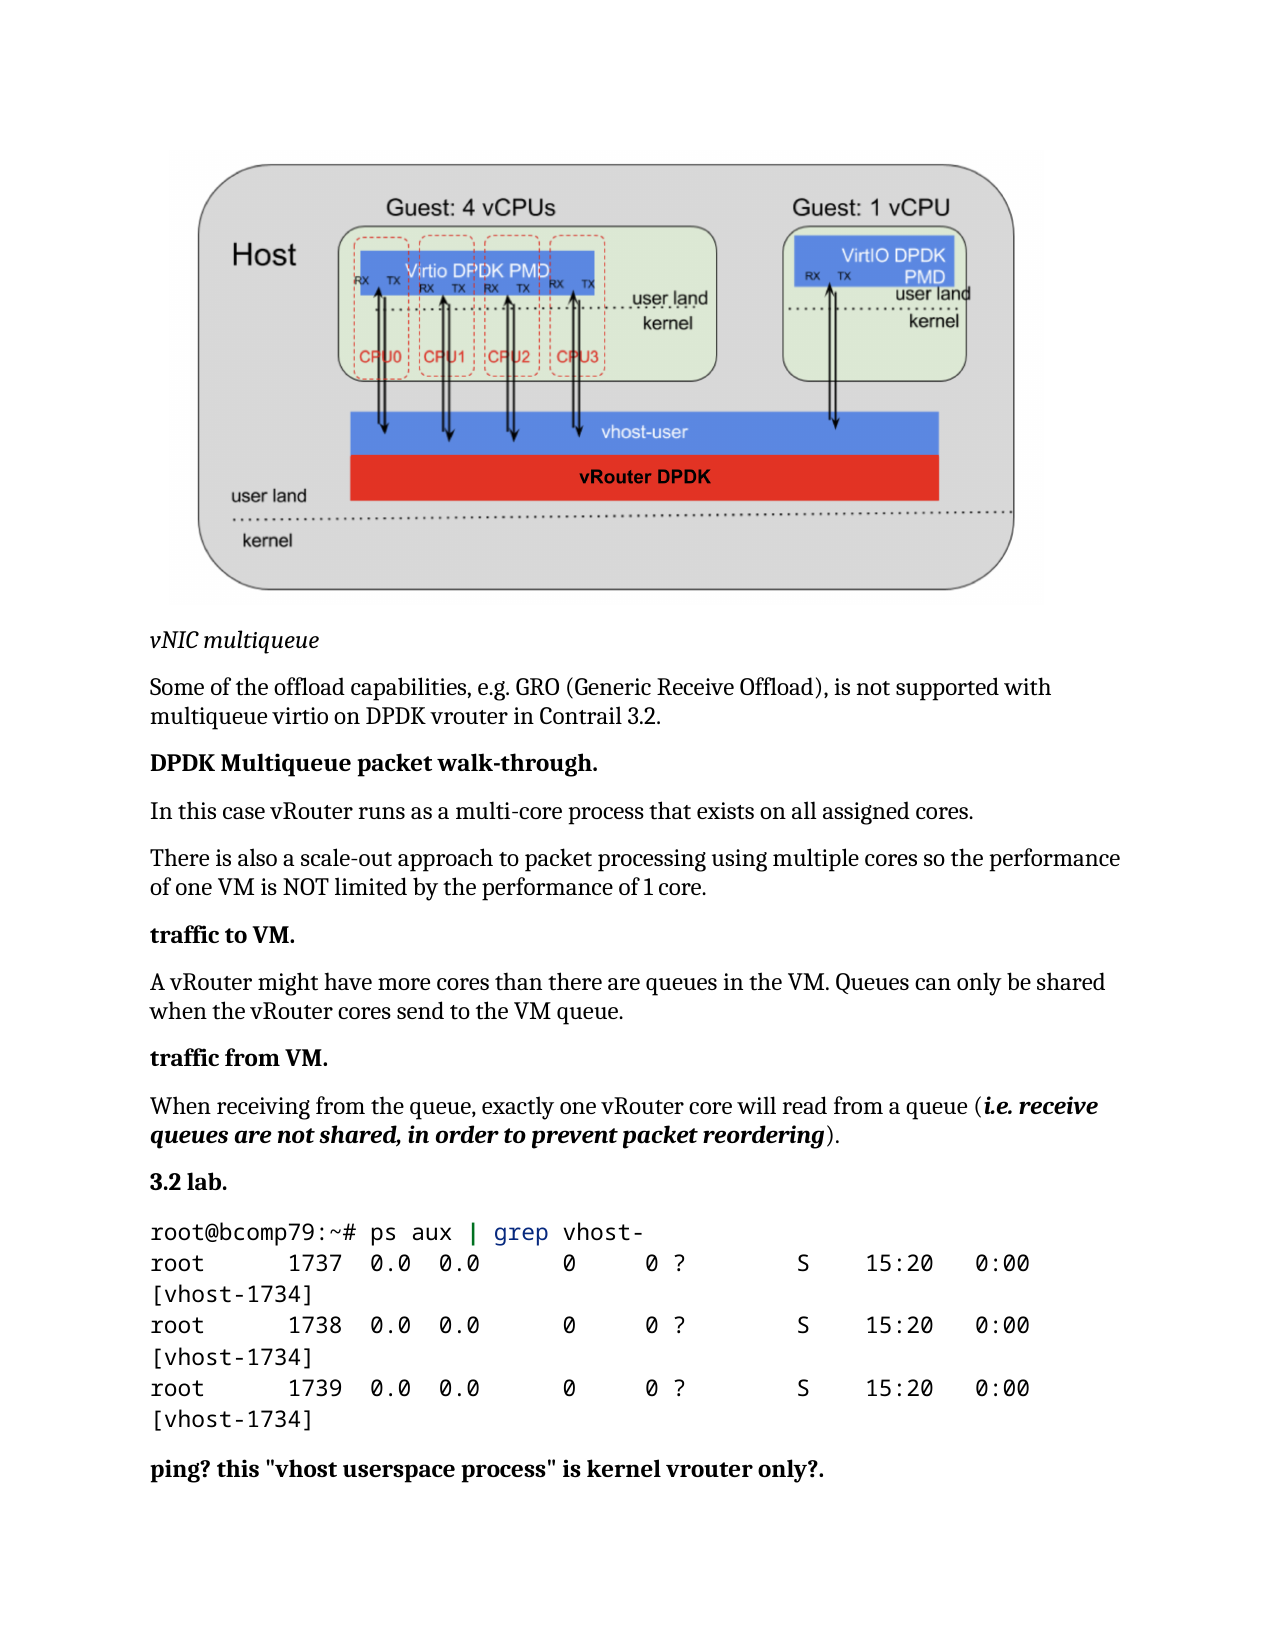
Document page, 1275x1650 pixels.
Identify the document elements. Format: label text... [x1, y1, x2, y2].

text root@bcomp79:~# ps aux | grep vhost- root 1737 0.0 0.0 0 0 ? S 15:20 0:00 [vhost-1734] root 1738 0.0 0.0 0 0 ? S 15:20 0:00 [vhost-1734] root 1739 0.0 0.0 0 0 ? S 15:20 0:00 [vhost-1734] [150, 1216, 1125, 1434]
text When receiving from the queue, exactly one vRouter core will read from a queue (i.e. receive queues are not shared, in order to prevent packet reordering). [150, 1092, 1125, 1149]
text vNIC multiqueue [150, 626, 1125, 654]
text In this case vRouter runs as a multi-core process that exists on all assigned cores. [150, 797, 1125, 826]
text DPDK Multiqueue packet walk-through. [150, 749, 1125, 778]
text 3.2 lab. [150, 1168, 1125, 1197]
text There is also a scale-out approach to packet processing using multiple cores so the performance of one VM is NOT limited by the performance of 1 core. [150, 844, 1125, 902]
text ping? this "vhost userspace process" is kernel vrouter only?. [150, 1455, 1125, 1484]
text A vRouter might have more cores than there are queues in the VM. Queues can only be shared when the vRouter cores send to the VM queue. [150, 968, 1125, 1026]
text traffic to VM. [150, 921, 1125, 949]
text Some of the offload capabilities, e.g. GRO (Generic Receive Offload), is not supported with multiqueue virtio on DPDK vrouter in Contrail 3.2. [150, 673, 1125, 731]
text traffic from VM. [150, 1044, 1125, 1073]
picture [168, 150, 1044, 605]
